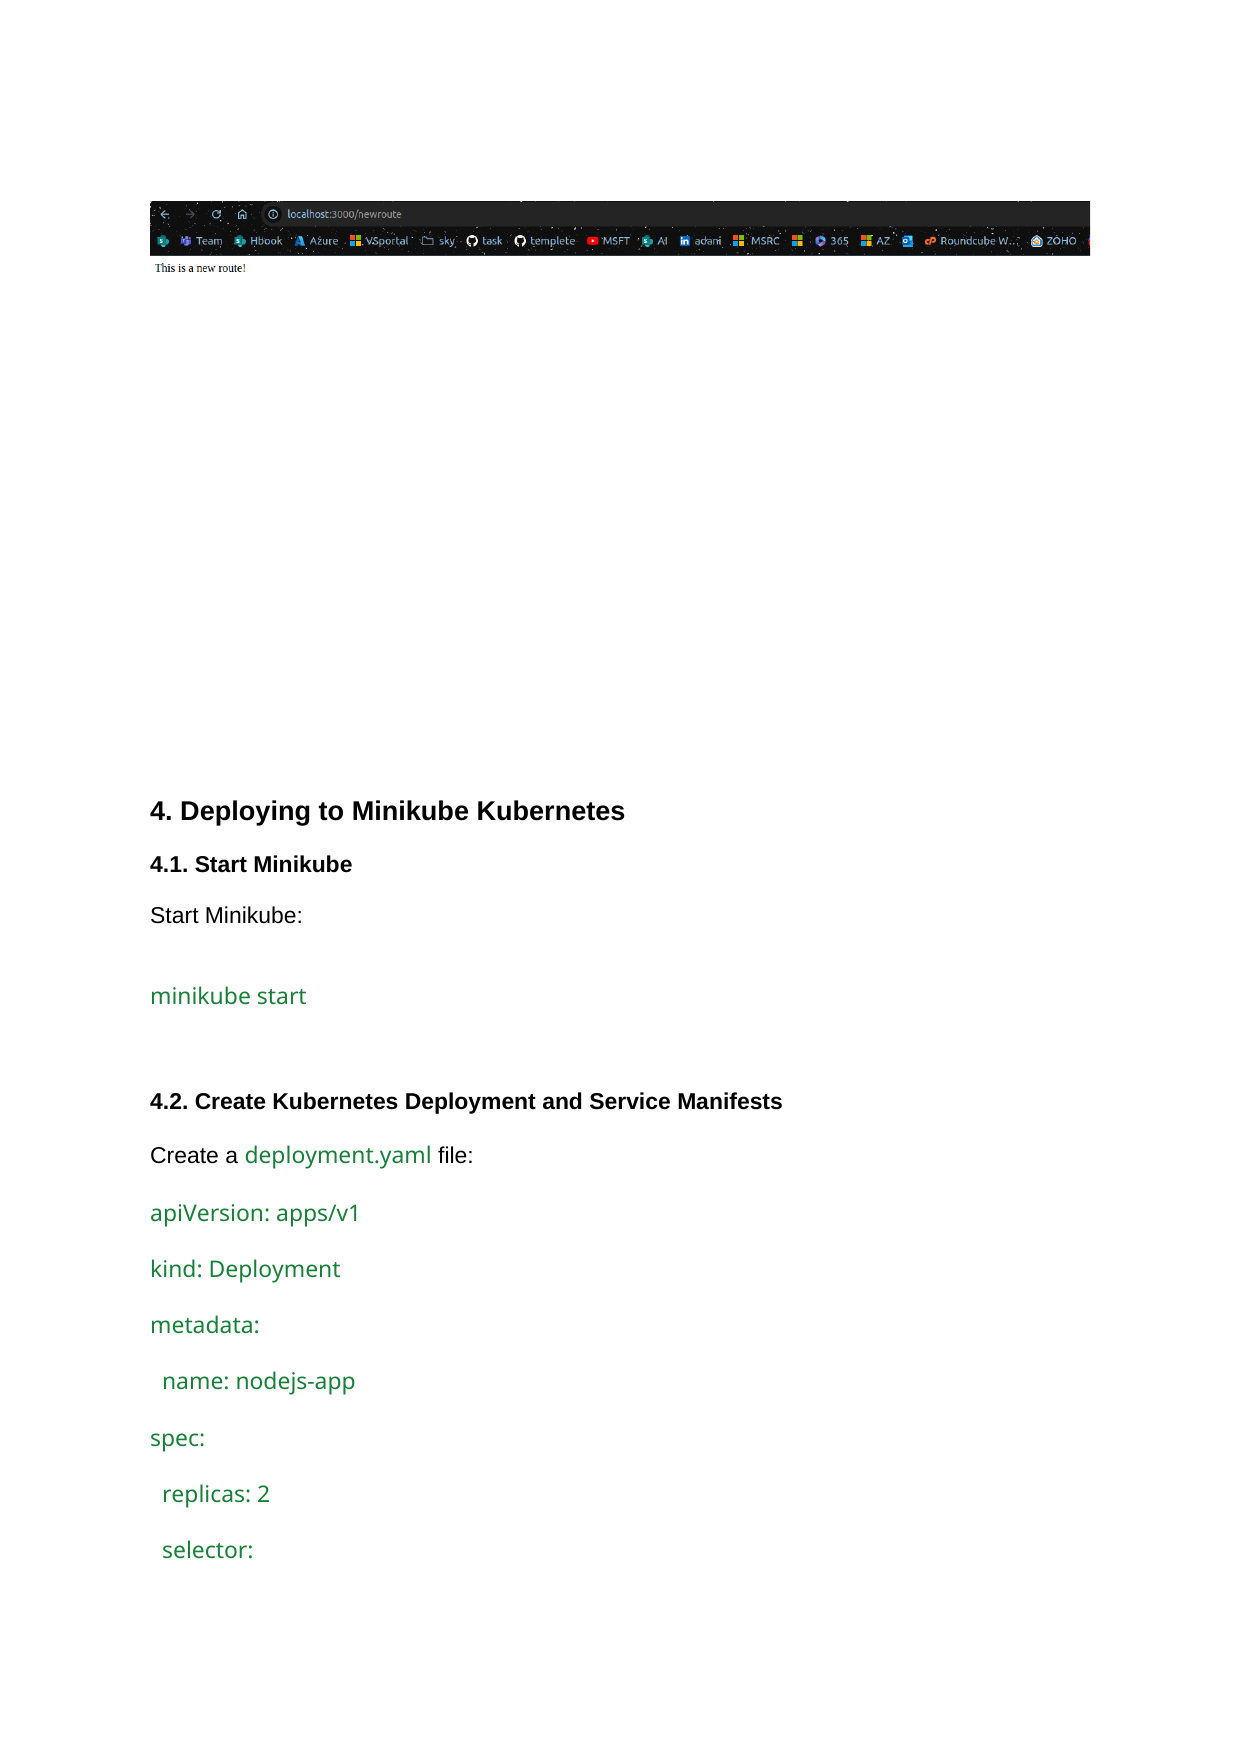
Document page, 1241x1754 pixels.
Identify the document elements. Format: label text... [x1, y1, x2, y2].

text minikube start [150, 954, 1090, 1011]
text Create a deployment.yaml file: apiVersion: apps/v1 [150, 1139, 1090, 1228]
text spec: [150, 1422, 1090, 1453]
text selector: [150, 1534, 1090, 1565]
text kind: Deployment [150, 1253, 1090, 1284]
picture [150, 201, 1091, 766]
text 4.2. Create Kubernetes Deployment and Service Manifests [150, 1088, 1090, 1114]
text 4.1. Start Minikube [150, 851, 1090, 877]
text name: nodejs-app [150, 1365, 1090, 1397]
text metadata: [150, 1309, 1090, 1340]
subtitle 4. Deploying to Minikube Kubernetes [150, 766, 1090, 826]
text replicas: 2 [150, 1478, 1090, 1509]
text Start Minikube: [150, 902, 1090, 929]
